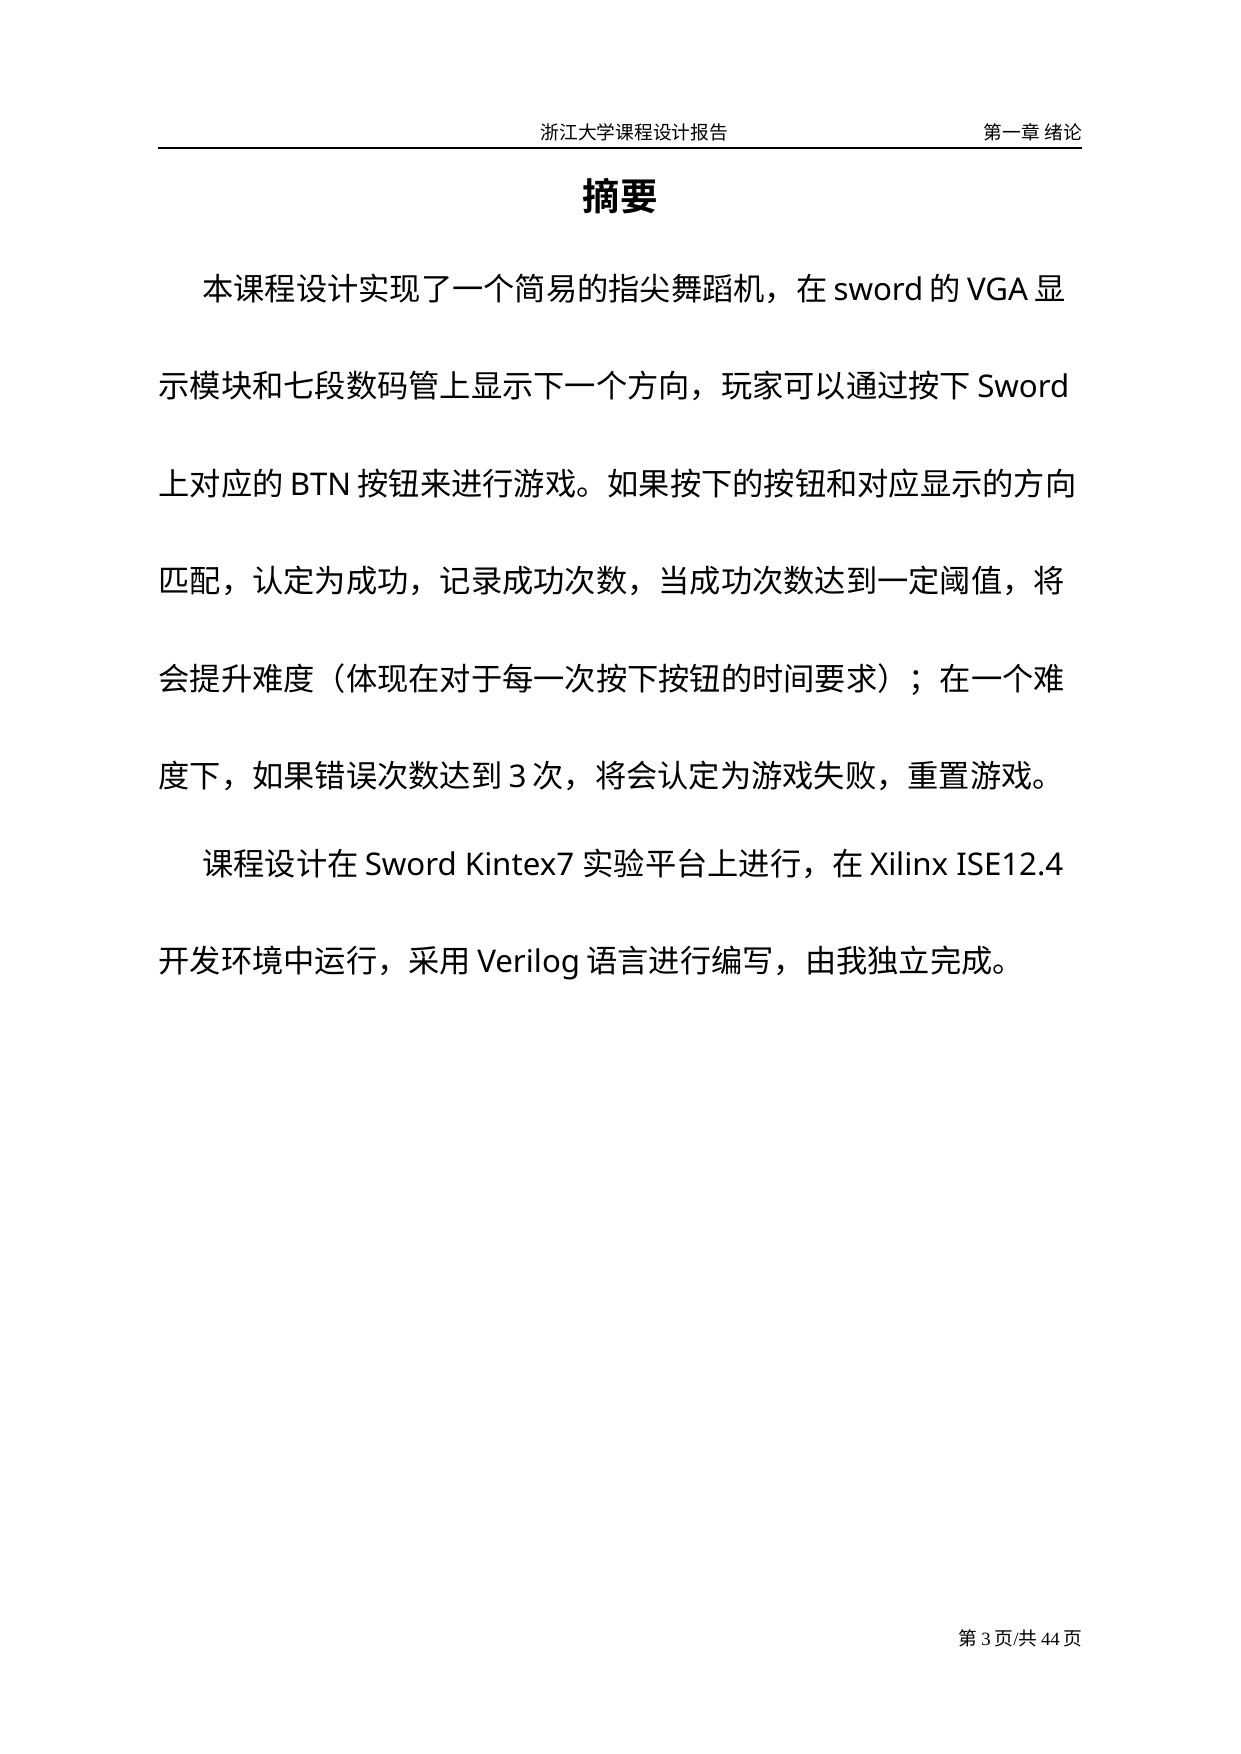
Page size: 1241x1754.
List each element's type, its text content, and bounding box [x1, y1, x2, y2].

text 课程设计在Sword Kintex7 实验平台上进行，在Xilinx ISE12.4 开发环境中运行，采用Verilog语言进行编写，由我独立完成。 [158, 829, 1082, 992]
text 本课程设计实现了一个简易的指尖舞蹈机，在sword的VGA显示模块和七段数码管上显示下一个方向，玩家可以通过按下Sword上对应的BTN按钮来进行游戏。如果按下的按钮和对应显示的方向匹配，认定为成功，记录成功次数，当成功次数达到一定阈值，将会提升难度（体现在对于每一次按下按钮的时间要求）；在一个难度下，如果错误次数达到3次，将会认定为游戏失败，重置游戏。 [158, 254, 1082, 807]
title 摘要 [158, 162, 1082, 227]
